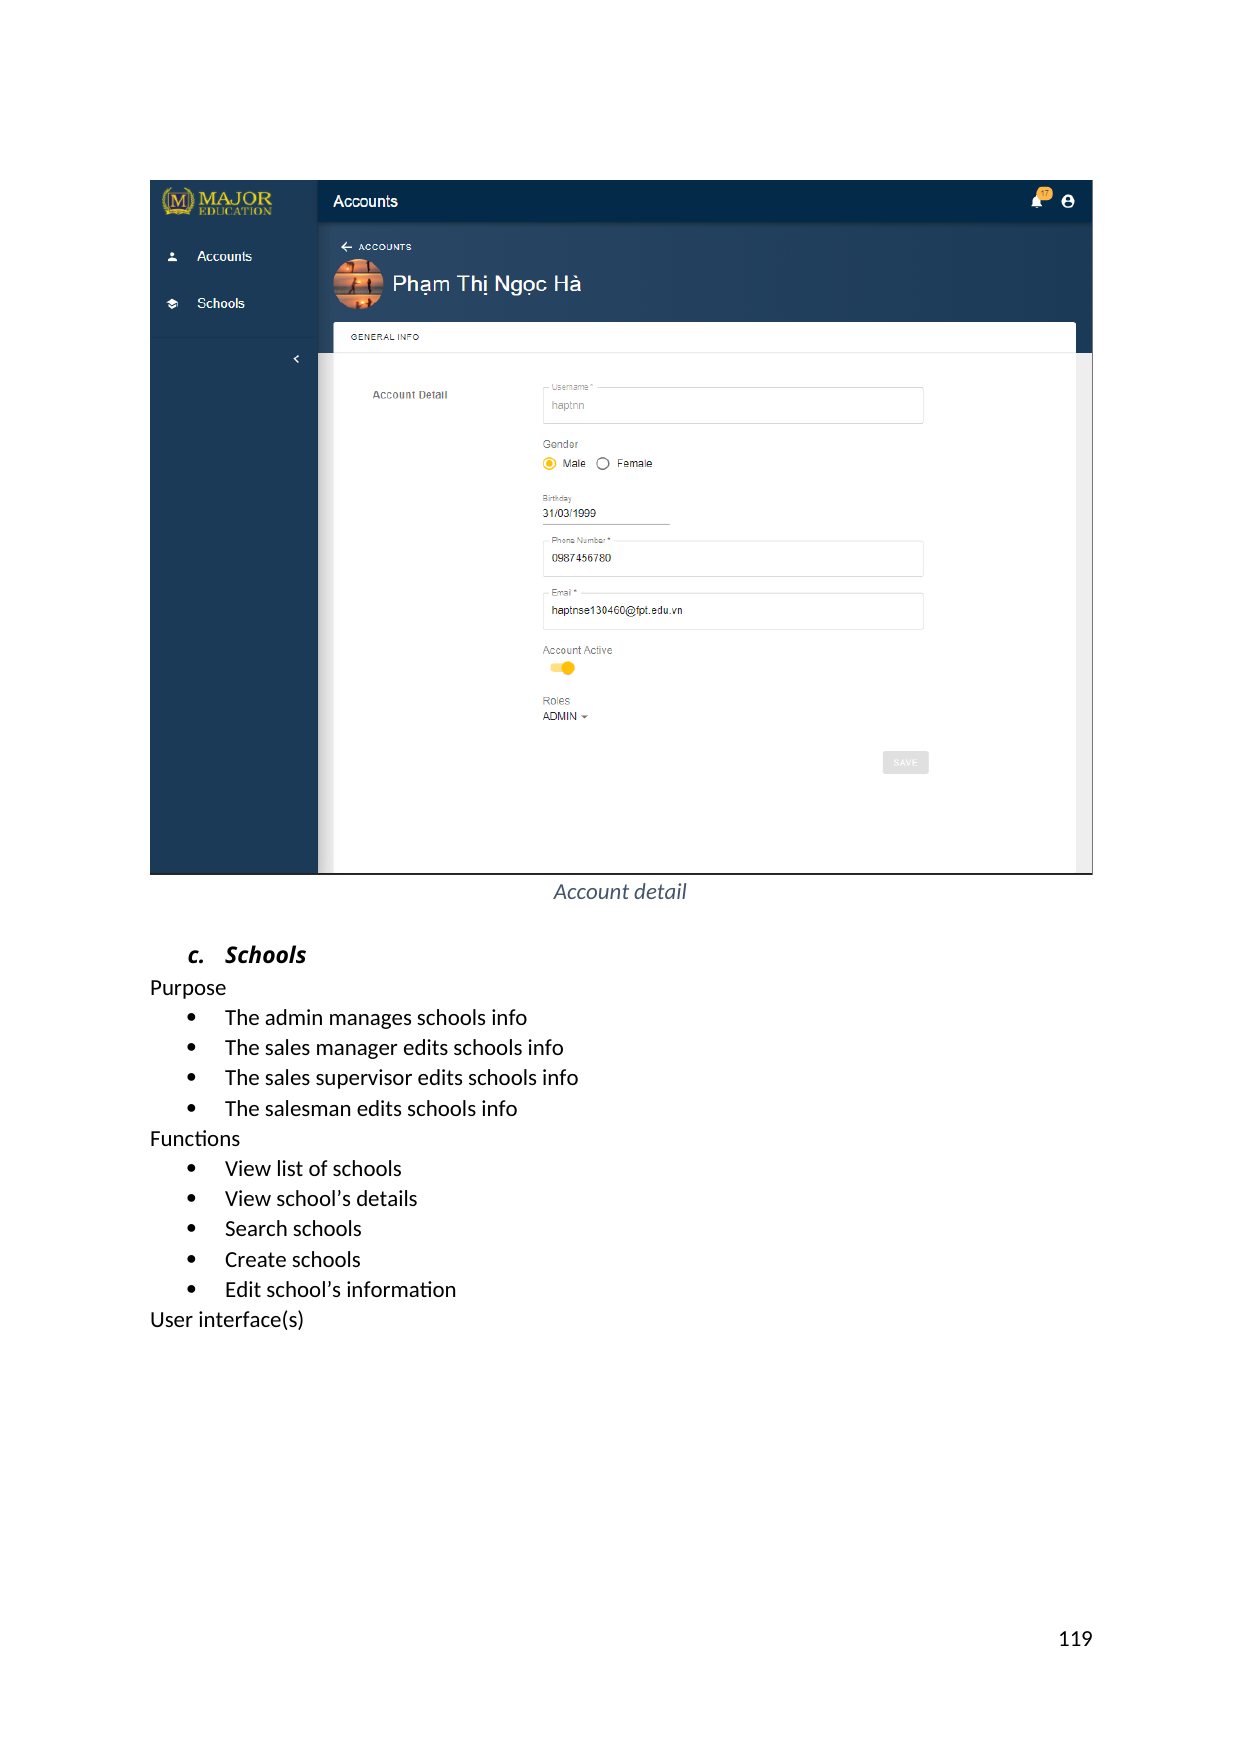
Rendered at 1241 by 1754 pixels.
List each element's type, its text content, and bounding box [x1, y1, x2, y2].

list The salesman edits schools info [187, 1094, 1093, 1122]
list Search schools [187, 1214, 1093, 1243]
list View school’s details [187, 1184, 1093, 1212]
text Account detail [150, 877, 1093, 905]
list The sales manager edits schools info [187, 1033, 1093, 1061]
text User interface(s) [150, 1305, 1093, 1333]
list Create schools [187, 1245, 1093, 1273]
picture [150, 180, 1093, 875]
list The admin manages schools info [187, 1003, 1093, 1031]
subtitle Schools [187, 939, 1093, 970]
list View list of schools [187, 1154, 1093, 1182]
text Functions [150, 1124, 1093, 1152]
list Edit school’s information [187, 1275, 1093, 1303]
list The sales supervisor edits schools info [187, 1063, 1093, 1092]
text Purpose [150, 973, 1093, 1001]
